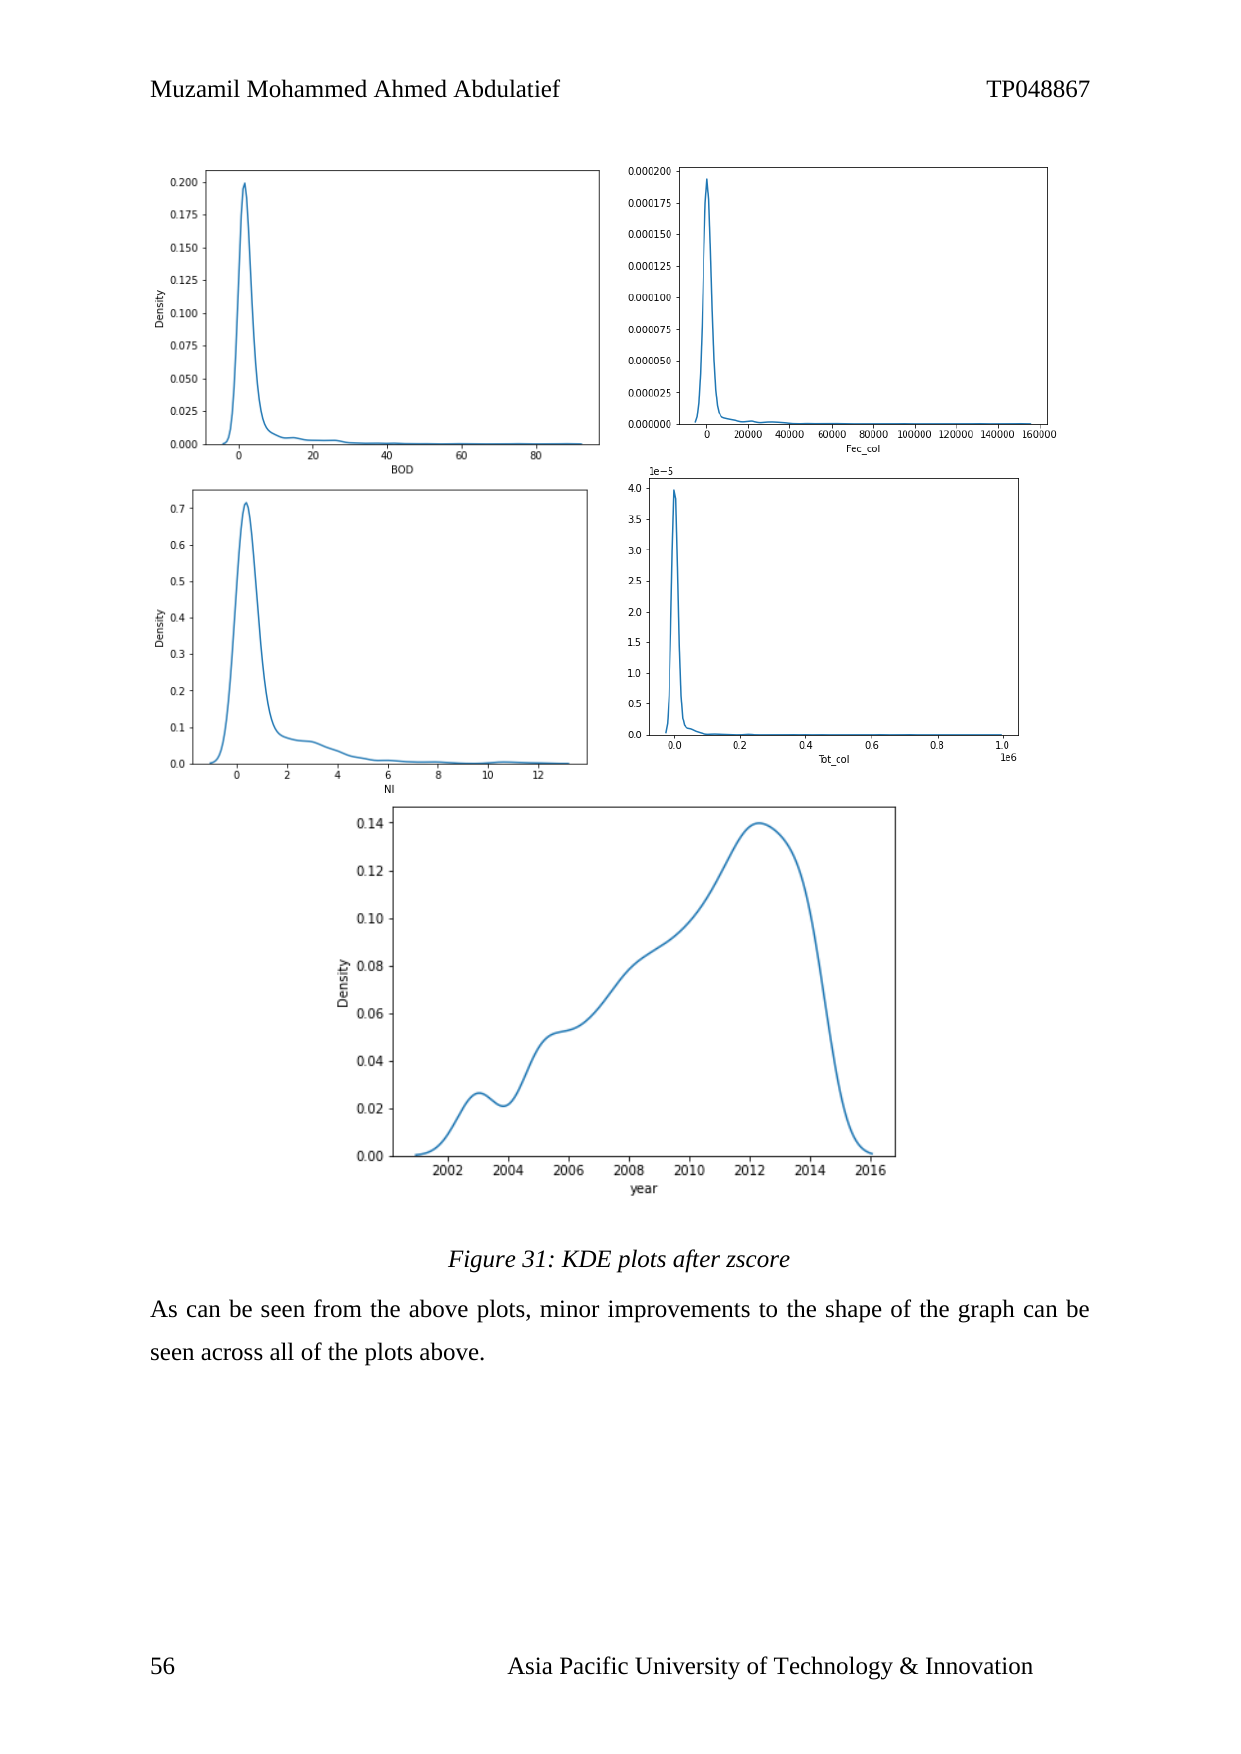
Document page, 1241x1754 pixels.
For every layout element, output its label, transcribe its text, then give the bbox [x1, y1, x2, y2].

picture [150, 160, 1091, 1210]
text Figure 31: KDE plots after zscore [150, 1244, 1090, 1273]
text As can be seen from the above plots, minor improvements to the shape of the graph can be seen across all of the plots above. [150, 1294, 1090, 1366]
